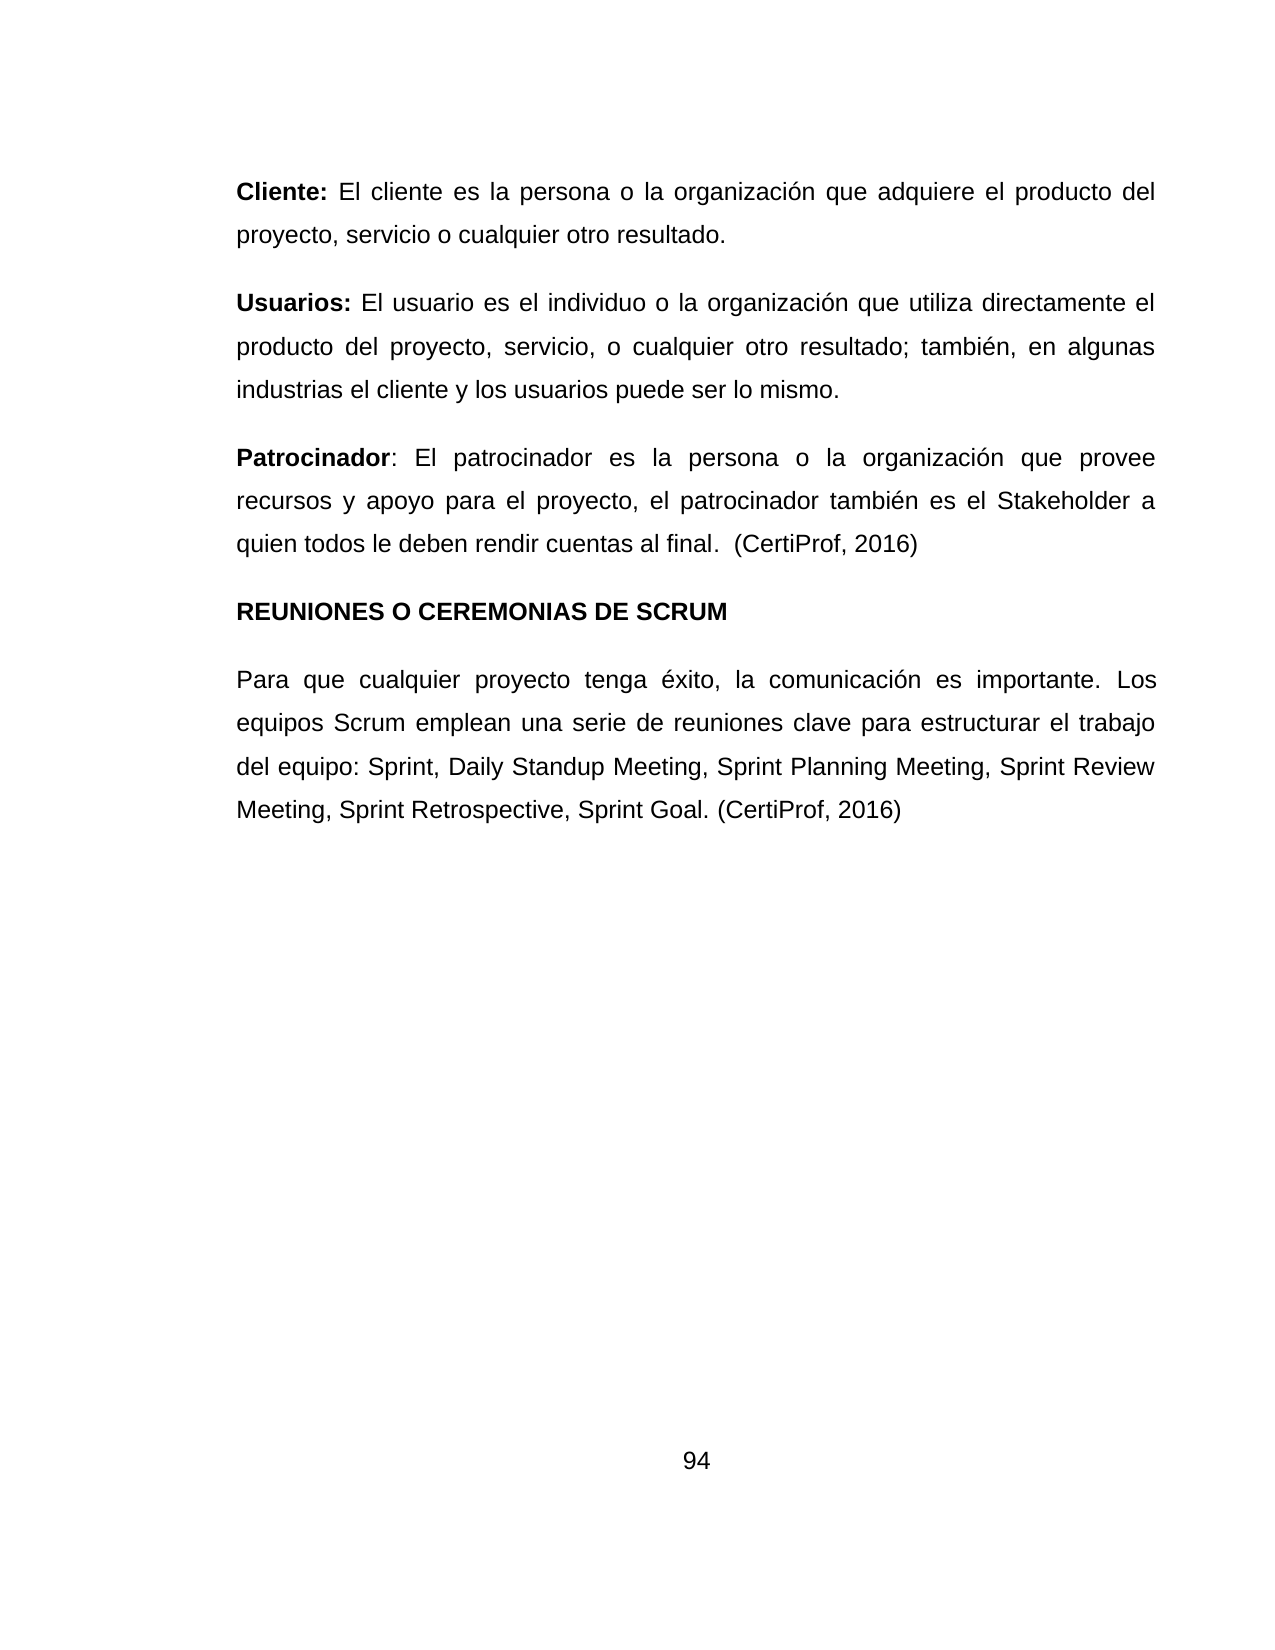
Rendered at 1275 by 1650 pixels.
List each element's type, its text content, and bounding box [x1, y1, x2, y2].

text Para que cualquier proyecto tenga éxito, la comunicación es importante. Los equipos Scrum emplean una serie de reuniones clave para estructurar el trabajo del equipo: Sprint, Daily Standup Meeting, Sprint Planning Meeting, Sprint Review Meeting, Sprint Retrospective, Sprint Goal. [236, 665, 1157, 823]
text REUNIONES O CEREMONIAS DE SCRUM [236, 597, 1157, 626]
text Patrocinador: El patrocinador es la persona o la organización que provee recursos y apoyo para el proyecto, el patrocinador también es el Stakeholder a quien todos le deben rendir cuentas al final. [236, 443, 1157, 558]
text Usuarios: El usuario es el individuo o la organización que utiliza directamente el producto del proyecto, servicio, o cualquier otro resultado; también, en algunas industrias el cliente y los usuarios puede ser lo mismo. [236, 288, 1157, 403]
text Cliente: El cliente es la persona o la organización que adquiere el producto del proyecto, servicio o cualquier otro resultado. [236, 177, 1157, 249]
